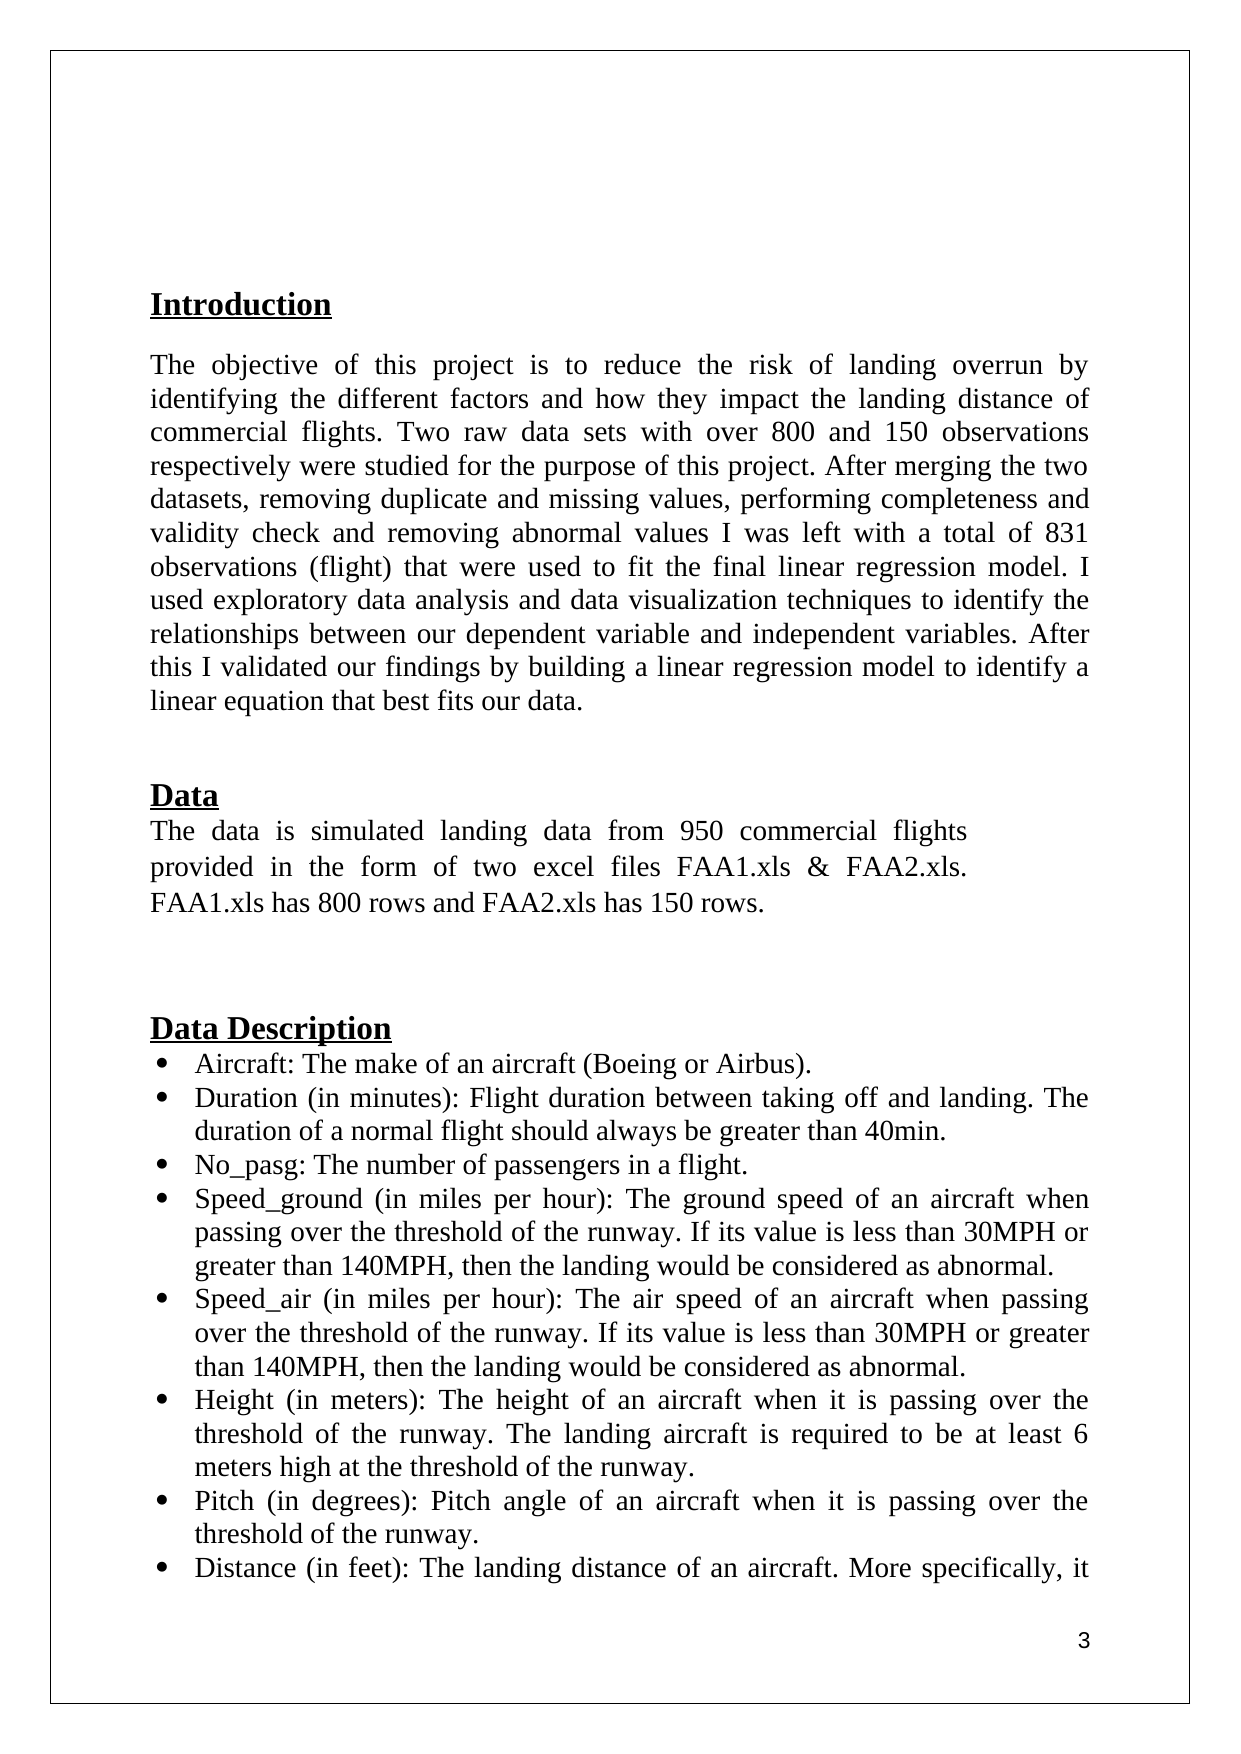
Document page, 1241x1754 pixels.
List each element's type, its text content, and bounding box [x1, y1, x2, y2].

list Pitch (in degrees): Pitch angle of an aircraft when it is passing over the threshold of the runway. [157, 1483, 1090, 1550]
text Introduction [150, 284, 1090, 322]
text Data Description [150, 1008, 1090, 1046]
list Height (in meters): The height of an aircraft when it is passing over the threshold of the runway. The landing aircraft is required to be at least 6 meters high at the threshold of the runway. [157, 1382, 1090, 1483]
list Aircraft: The make of an aircraft (Boeing or Airbus). [157, 1046, 1090, 1080]
text The data is simulated landing data from 950 commercial flights provided in the form of two excel files FAA1.xls & FAA2.xls. FAA1.xls has 800 rows and FAA2.xls has 150 rows. [150, 813, 967, 919]
list No_pasg: The number of passengers in a flight. [157, 1147, 1090, 1181]
text Data [150, 775, 1090, 813]
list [157, 1550, 1090, 1584]
list Speed_ground (in miles per hour): The ground speed of an aircraft when passing over the threshold of the runway. If its value is less than 30MPH or greater than 140MPH, then the landing would be considered as abnormal. [157, 1181, 1090, 1281]
list Speed_air (in miles per hour): The air speed of an aircraft when passing over the threshold of the runway. If its value is less than 30MPH or greater than 140MPH, then the landing would be considered as abnormal. [157, 1281, 1090, 1382]
list Duration (in minutes): Flight duration between taking off and landing. The duration of a normal flight should always be greater than 40min. [157, 1080, 1090, 1147]
text The objective of this project is to reduce the risk of landing overrun by identifying the different factors and how they impact the landing distance of commercial flights. Two raw data sets with over 800 and 150 observations respectively were studied for the purpose of this project. After merging the two datasets, removing duplicate and missing values, performing completeness and validity check and removing abnormal values I was left with a total of 831 observations (flight) that were used to fit the final linear regression model. I used exploratory data analysis and data visualization techniques to identify the relationships between our dependent variable and independent variables. After this I validated our findings by building a linear regression model to identify a linear equation that best fits our data. [150, 347, 1090, 716]
